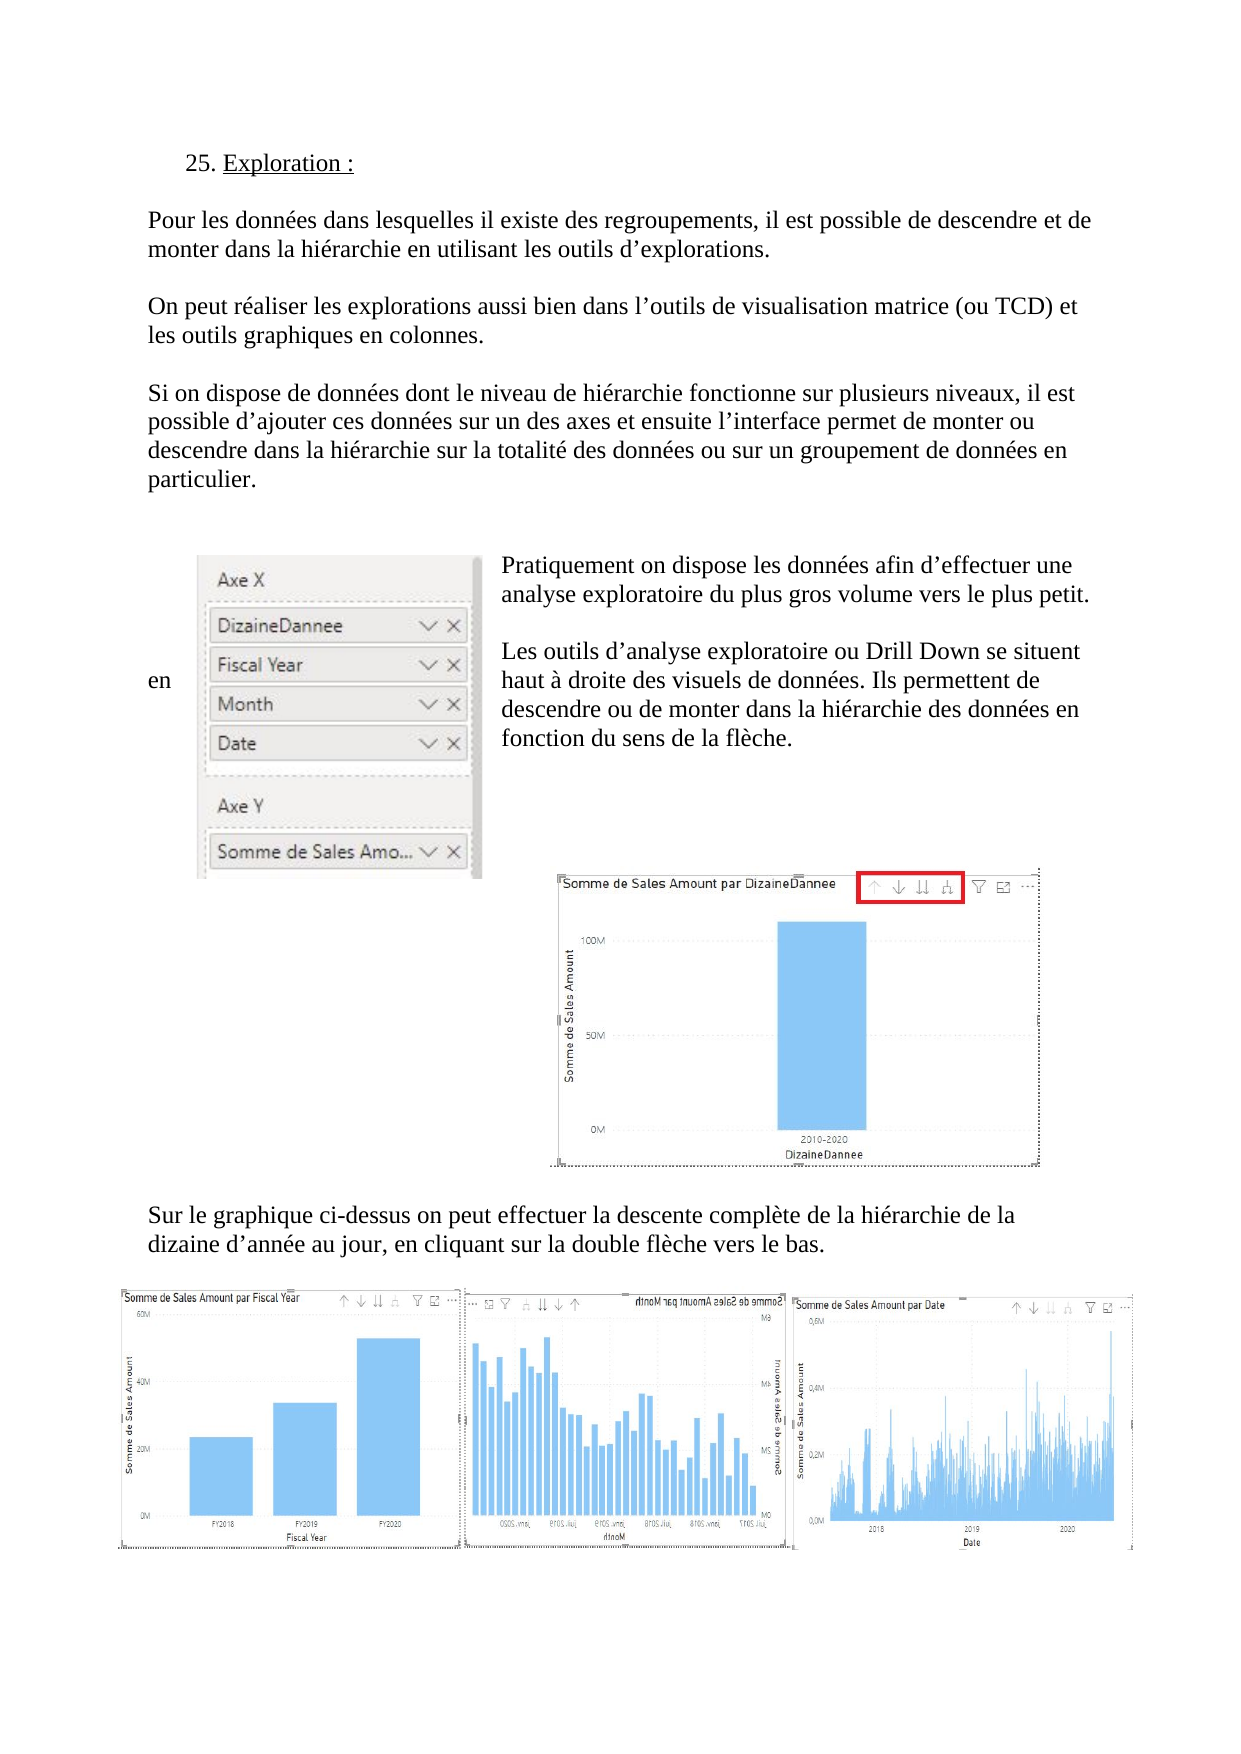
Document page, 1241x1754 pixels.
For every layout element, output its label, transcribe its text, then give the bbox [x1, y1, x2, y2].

text Les outils d’analyse exploratoire ou Drill Down se situent en haut à droite des visuels de données. Ils permettent de descendre ou de monter dans la hiérarchie des données en fonction du sens de la flèche. [482, 636, 1093, 751]
picture [194, 555, 482, 876]
picture [549, 866, 1044, 1172]
text Pour les données dans lesquelles il existe des regroupements, il est possible de descendre et de monter dans la hiérarchie en utilisant les outils d’explorations. [148, 205, 1093, 263]
text Si on dispose de données dont le niveau de hiérarchie fonctionne sur plusieurs niveaux, il est possible d’ajouter ces données sur un des axes et ensuite l’interface permet de monter ou descendre dans la hiérarchie sur la totalité des données ou sur un groupement de données en particulier. [148, 378, 1093, 493]
picture [118, 1286, 1133, 1550]
text Sur le graphique ci-dessus on peut effectuer la descente complète de la hiérarchie de la dizaine d’année au jour, en cliquant sur la double flèche vers le bas. [148, 1200, 1093, 1258]
list Exploration : [185, 148, 1093, 176]
text Pratiquement on dispose les données afin d’effectuer une analyse exploratoire du plus gros volume vers le plus petit. [148, 550, 1093, 608]
text On peut réaliser les explorations aussi bien dans l’outils de visualisation matrice (ou TCD) et les outils graphiques en colonnes. [148, 291, 1093, 349]
